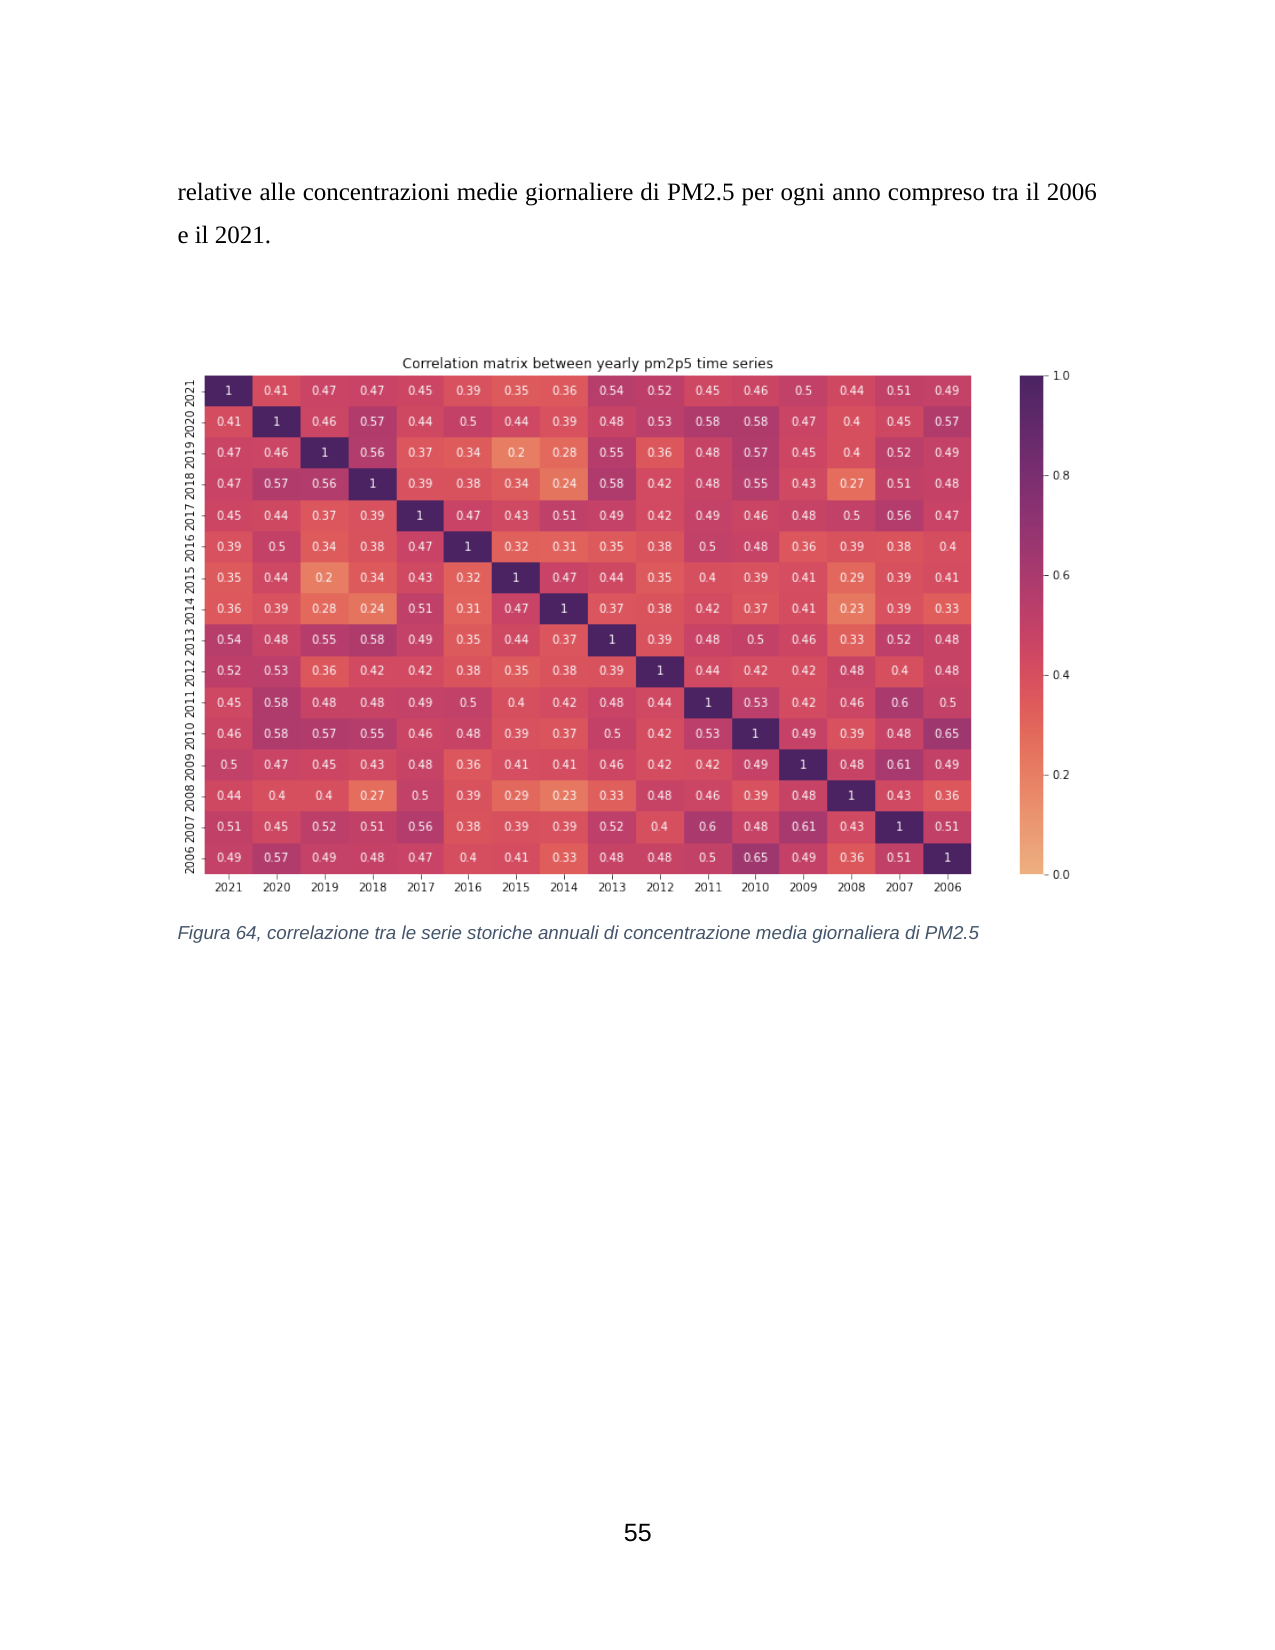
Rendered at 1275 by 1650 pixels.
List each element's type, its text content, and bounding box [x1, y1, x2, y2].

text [177, 177, 1098, 249]
picture [177, 349, 1078, 902]
text Figura 64, correlazione tra le serie storiche annuali di concentrazione media giornaliera di PM2.5 [177, 922, 1098, 944]
